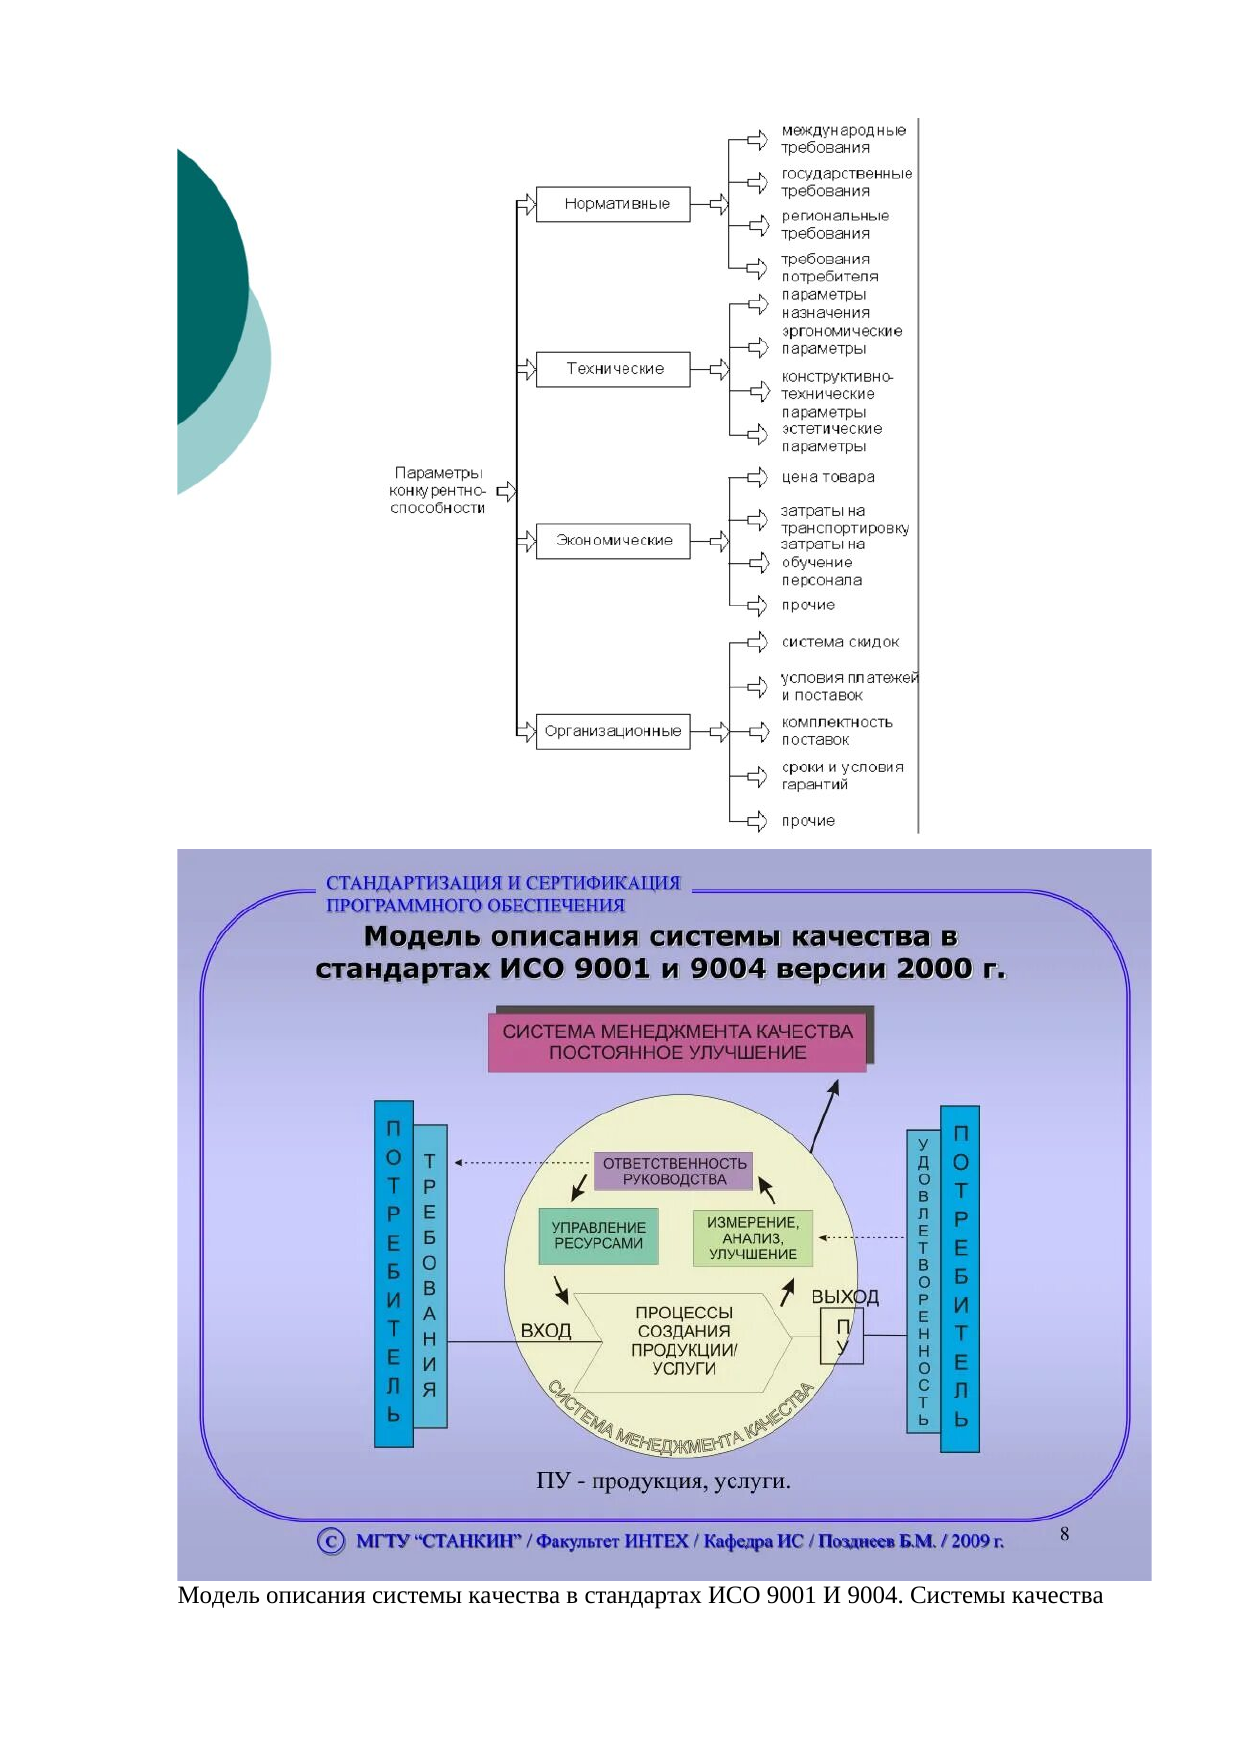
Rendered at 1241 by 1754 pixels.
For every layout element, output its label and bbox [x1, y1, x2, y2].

text [177, 1581, 1152, 1609]
picture [177, 118, 1152, 1581]
